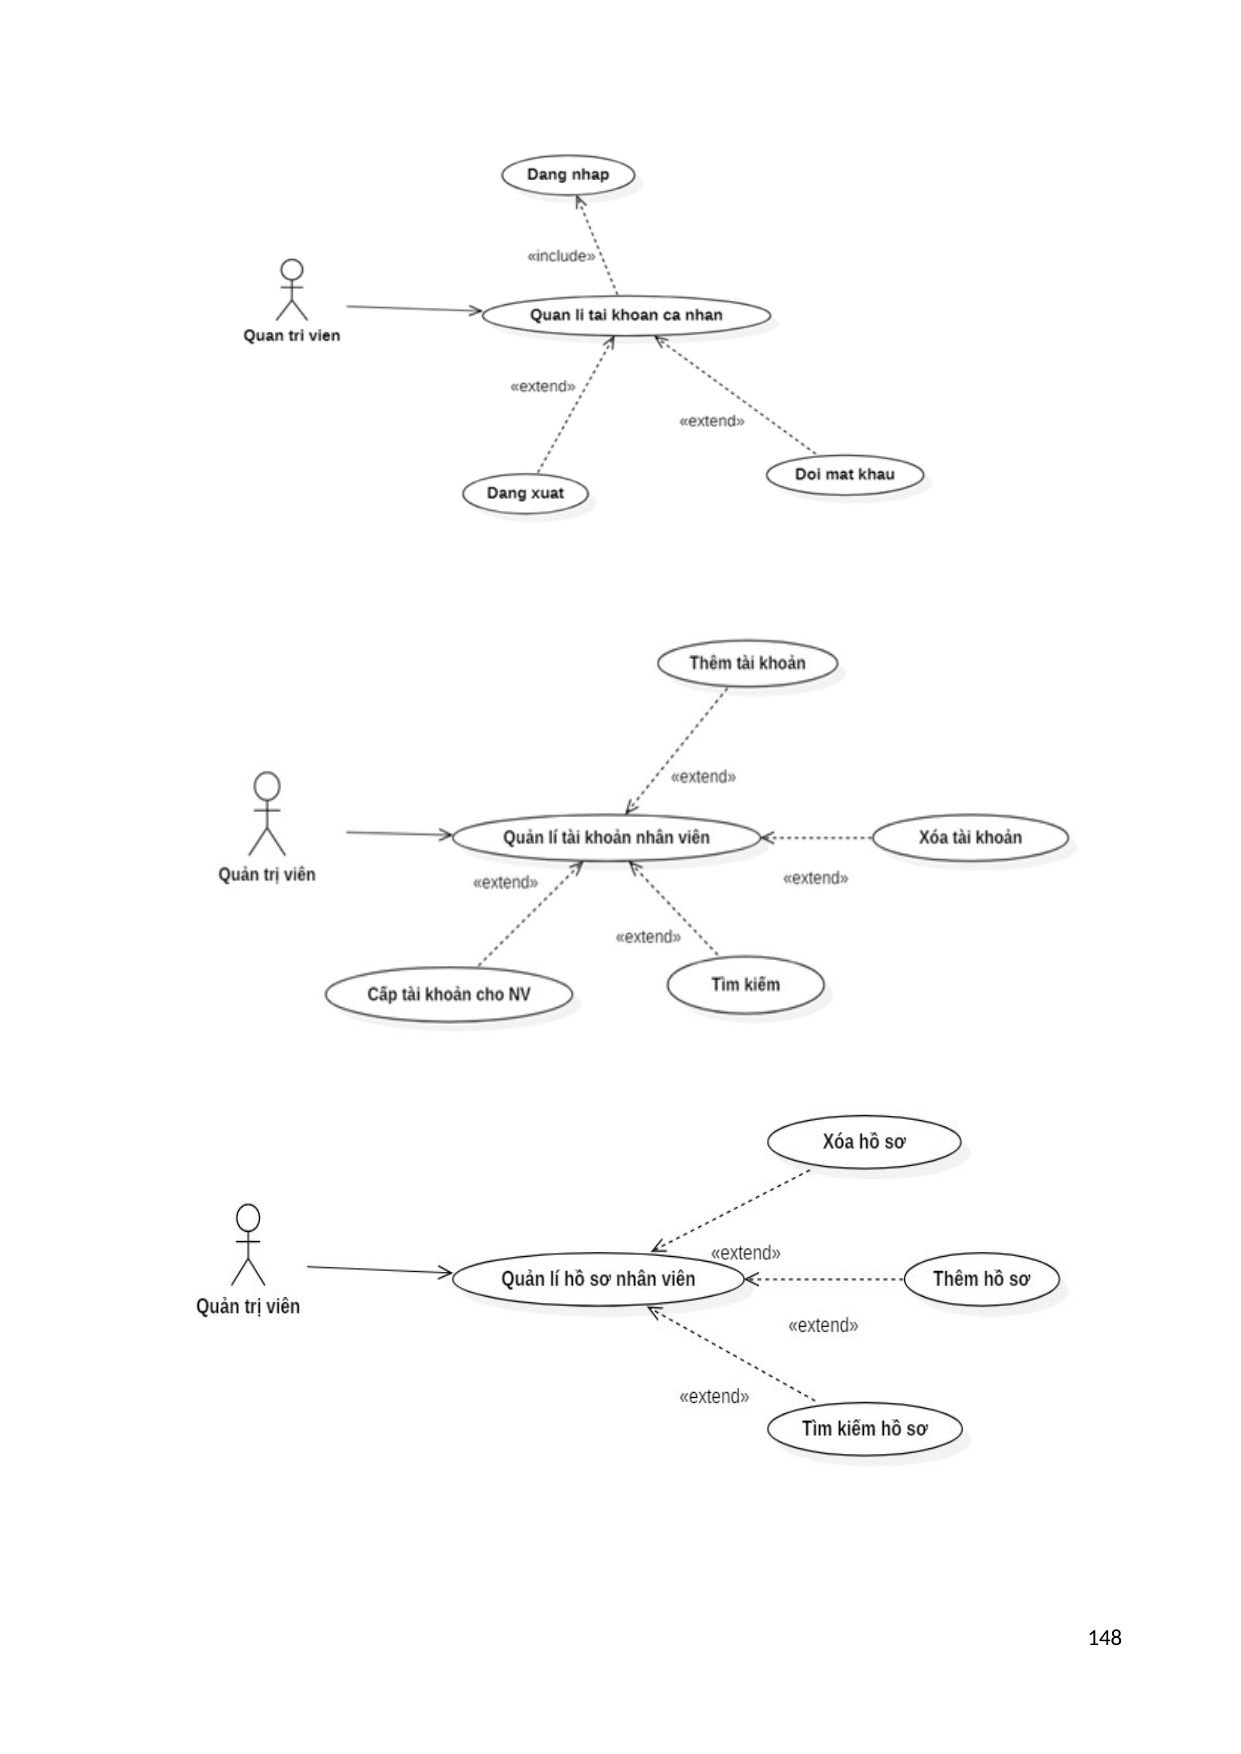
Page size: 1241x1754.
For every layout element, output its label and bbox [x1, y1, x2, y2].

picture [177, 1101, 1112, 1518]
picture [190, 118, 1110, 565]
picture [177, 627, 1117, 1076]
